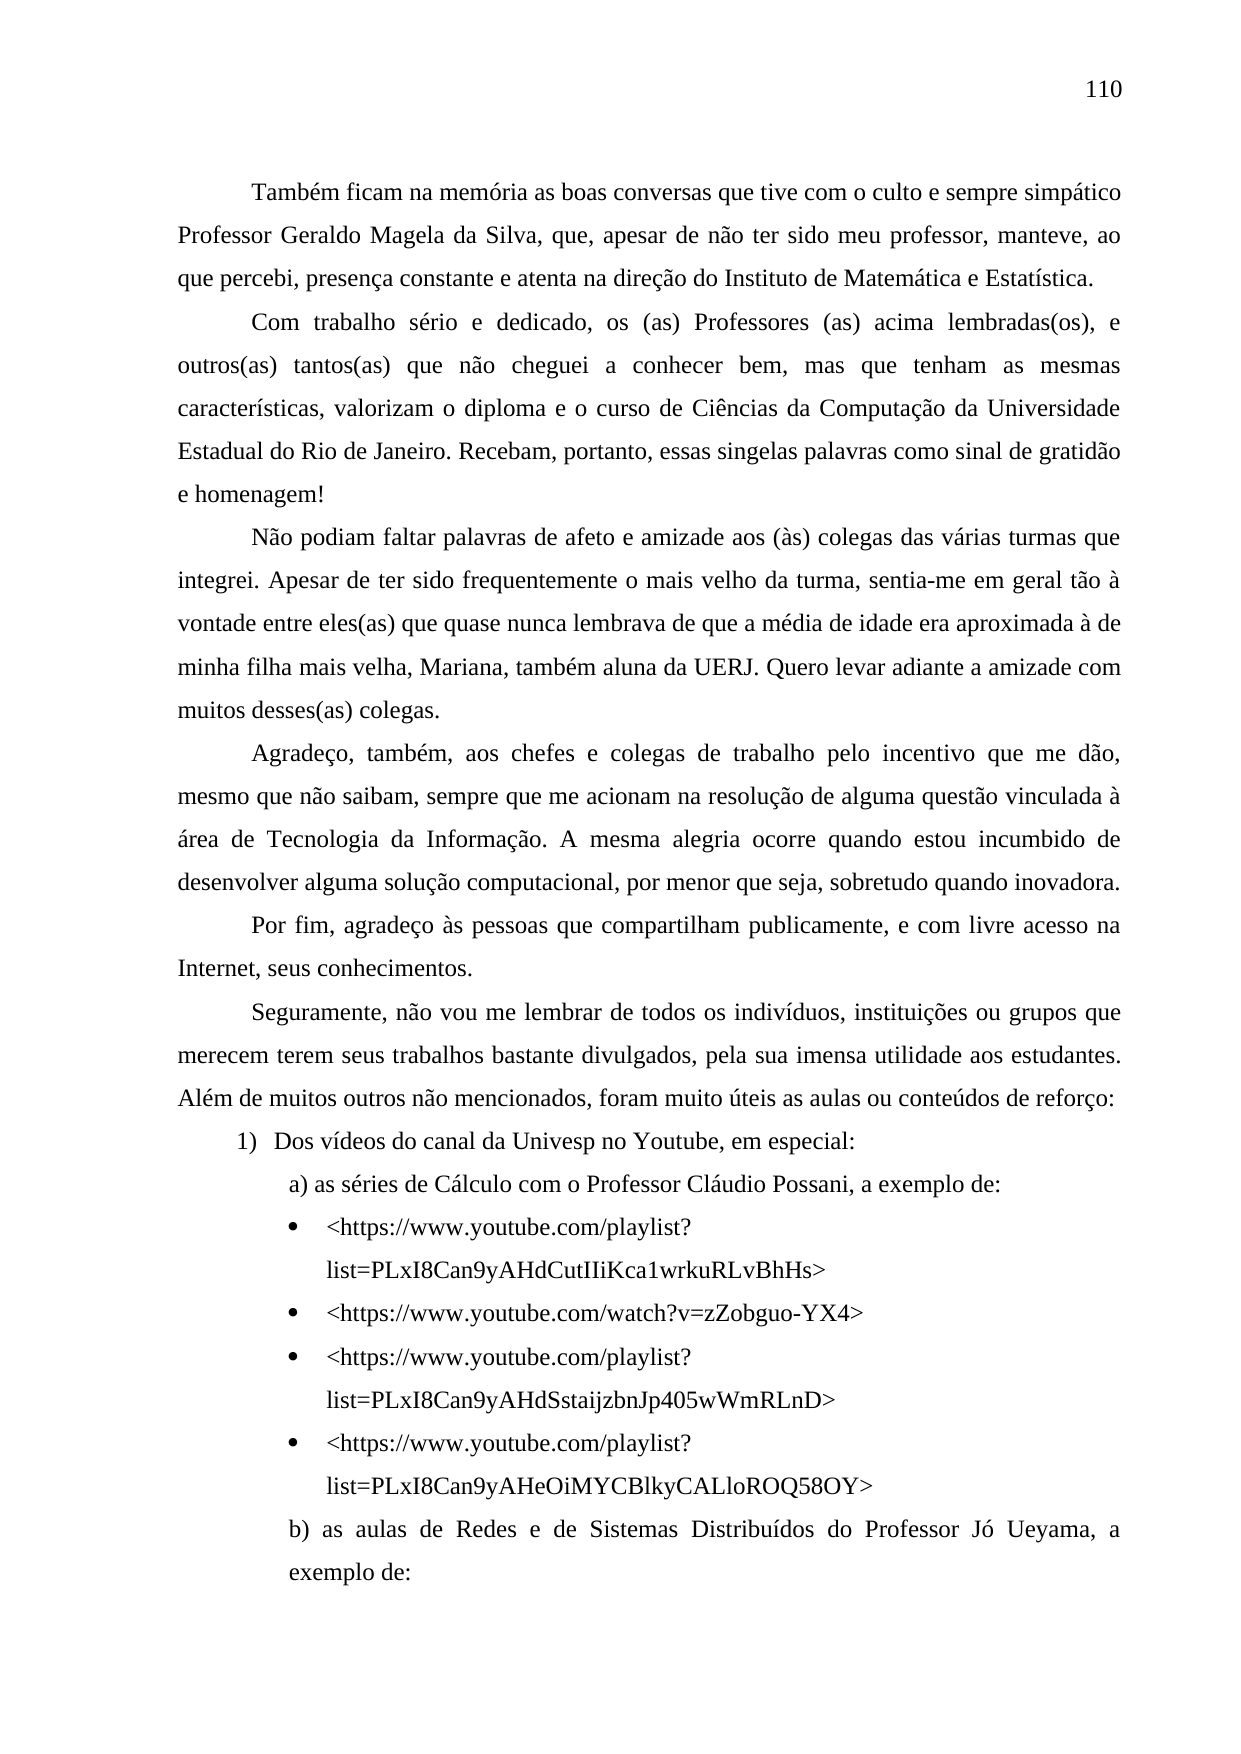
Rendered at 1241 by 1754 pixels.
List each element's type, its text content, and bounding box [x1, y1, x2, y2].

text b) as aulas de Redes e de Sistemas Distribuídos do Professor Jó Ueyama, a exemplo de: [288, 1514, 1122, 1586]
list <https://www.youtube.com/watch?v=zZobguo-YX4> [288, 1298, 1122, 1327]
list <https://www.youtube.com/playlist?list=PLxI8Can9yAHdCutIIiKca1wrkuRLvBhHs> [288, 1212, 1122, 1284]
list Dos vídeos do canal da Univesp no Youtube, em especial: [236, 1126, 1122, 1155]
list <https://www.youtube.com/playlist?list=PLxI8Can9yAHeOiMYCBlkyCALloROQ58OY> [288, 1428, 1122, 1500]
list <https://www.youtube.com/playlist?list=PLxI8Can9yAHdSstaijzbnJp405wWmRLnD> [288, 1342, 1122, 1413]
text Seguramente, não vou me lembrar de todos os indivíduos, instituições ou grupos que merecem terem seus trabalhos bastante divulgados, pela sua imensa utilidade aos estudantes. Além de muitos outros não mencionados, foram muito úteis as aulas ou conteúdos de reforço: [177, 997, 1122, 1112]
text Por fim, agradeço às pessoas que compartilham publicamente, e com livre acesso na Internet, seus conhecimentos. [177, 910, 1122, 982]
text Não podiam faltar palavras de afeto e amizade aos (às) colegas das várias turmas que integrei. Apesar de ter sido frequentemente o mais velho da turma, sentia-me em geral tão à vontade entre eles(as) que quase nunca lembrava de que a média de idade era aproximada à de minha filha mais velha, Mariana, também aluna da UERJ. Quero levar adiante a amizade com muitos desses(as) colegas. [177, 522, 1122, 723]
text a) as séries de Cálculo com o Professor Cláudio Possani, a exemplo de: [288, 1169, 1122, 1198]
text Também ficam na memória as boas conversas que tive com o culto e sempre simpático Professor Geraldo Magela da Silva, que, apesar de não ter sido meu professor, manteve, ao que percebi, presença constante e atenta na direção do Instituto de Matemática e Estatística. [177, 177, 1122, 292]
text Com trabalho sério e dedicado, os (as) Professores (as) acima lembradas(os), e outros(as) tantos(as) que não cheguei a conhecer bem, mas que tenham as mesmas características, valorizam o diploma e o curso de Ciências da Computação da Universidade Estadual do Rio de Janeiro. Recebam, portanto, essas singelas palavras como sinal de gratidão e homenagem! [177, 307, 1122, 508]
text Agradeço, também, aos chefes e colegas de trabalho pelo incentivo que me dão, mesmo que não saibam, sempre que me acionam na resolução de alguma questão vinculada à área de Tecnologia da Informação. A mesma alegria ocorre quando estou incumbido de desenvolver alguma solução computacional, por menor que seja, sobretudo quando inovadora. [177, 738, 1122, 896]
